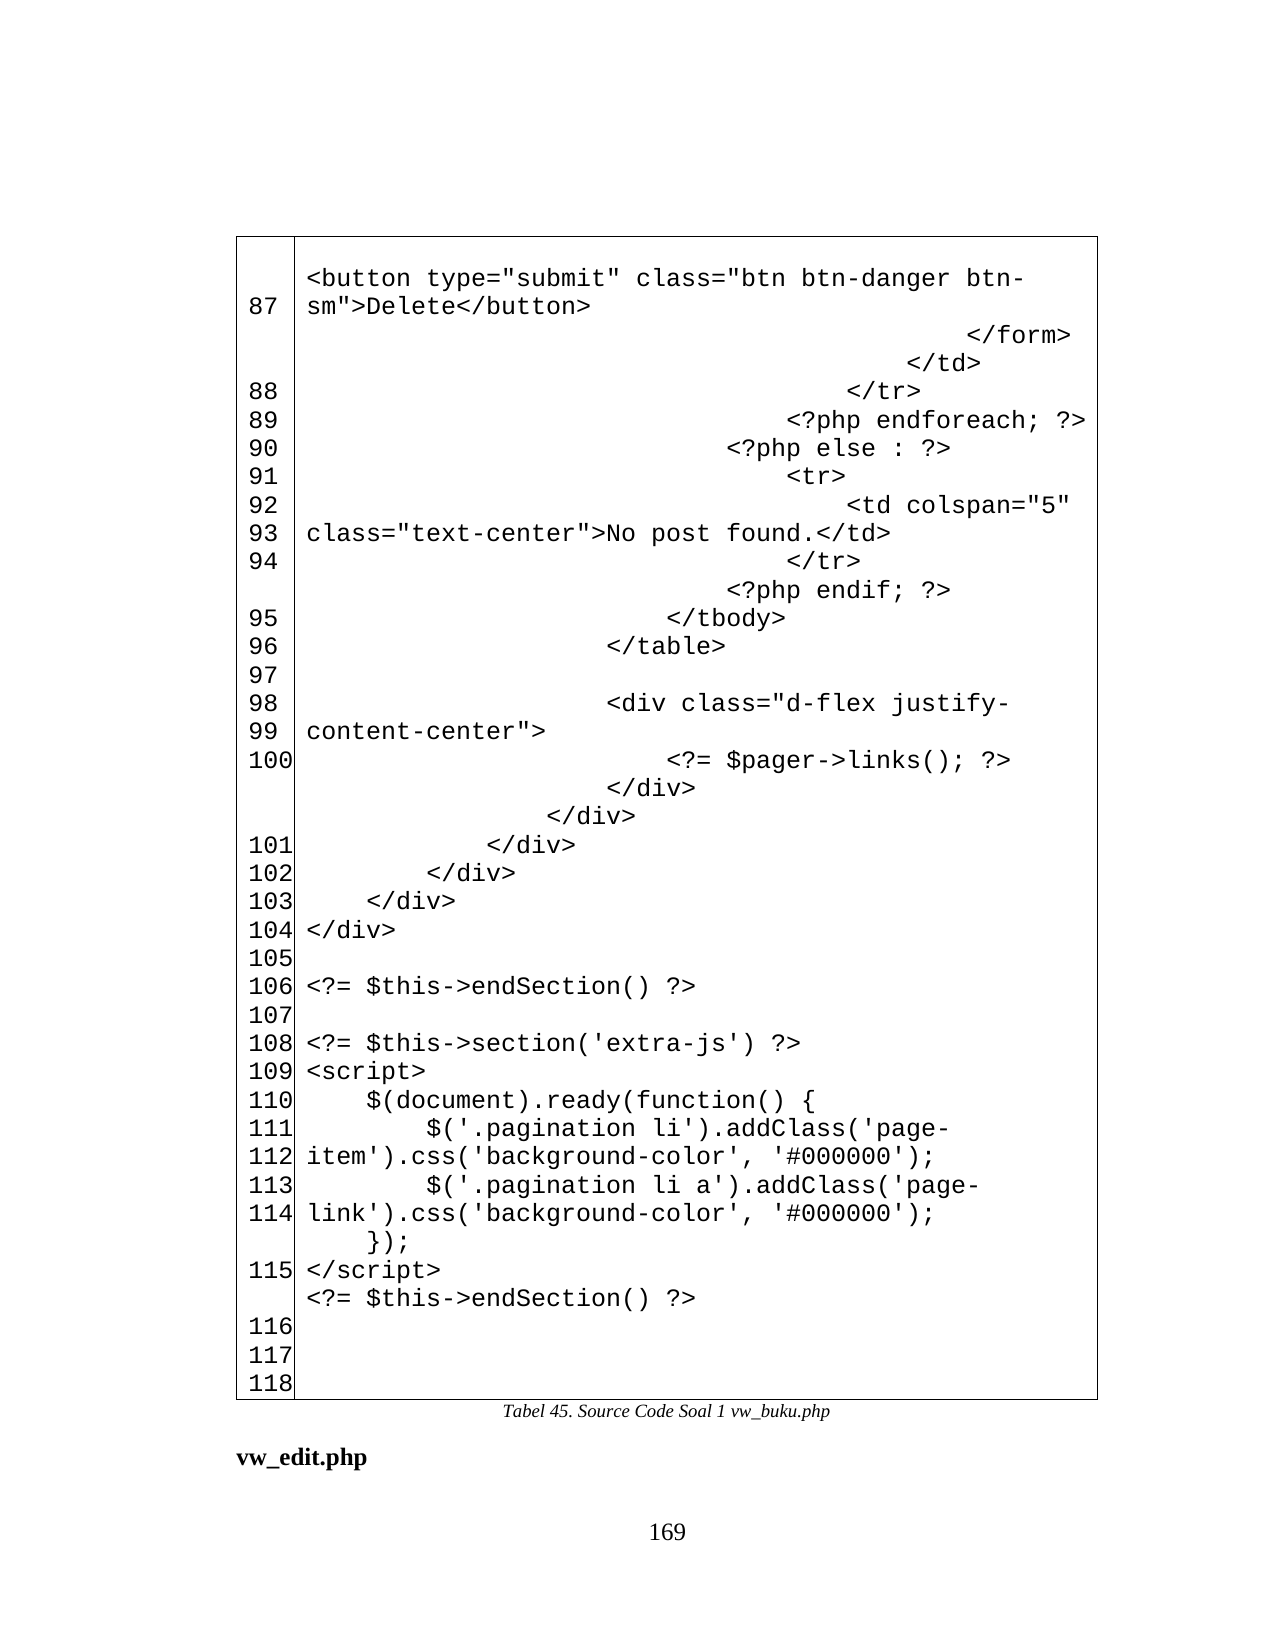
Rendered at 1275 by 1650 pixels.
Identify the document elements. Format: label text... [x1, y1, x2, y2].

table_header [295, 237, 1097, 1399]
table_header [237, 237, 294, 1399]
text Tabel 45. Source Code Soal 1 vw_buku.php [236, 1400, 1098, 1422]
text vw_edit.php [236, 1442, 1098, 1471]
